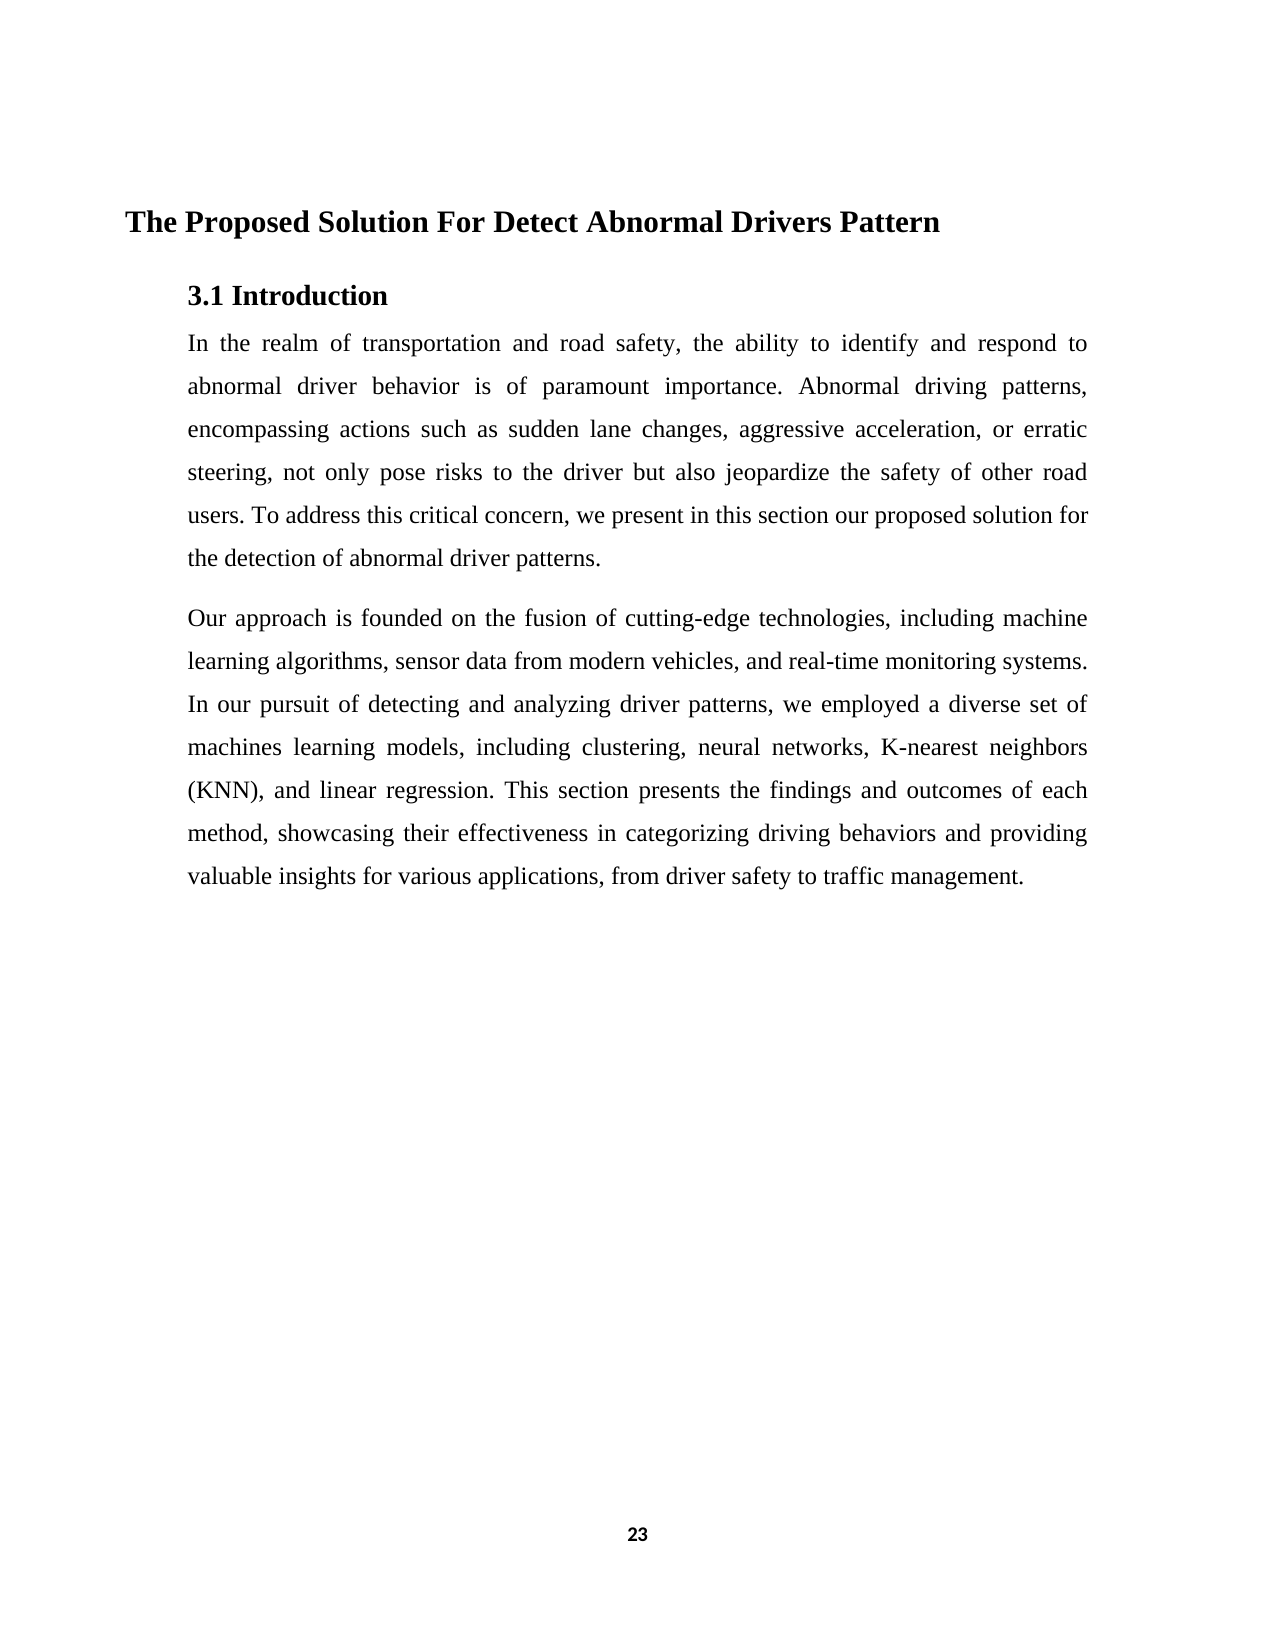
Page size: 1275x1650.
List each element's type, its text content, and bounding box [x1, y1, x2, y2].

text Our approach is founded on the fusion of cutting-edge technologies, including machine learning algorithms, sensor data from modern vehicles, and real-time monitoring systems. In our pursuit of detecting and analyzing driver patterns, we employed a diverse set of machines learning models, including clustering, neural networks, K-nearest neighbors (KNN), and linear regression. This section presents the findings and outcomes of each method, showcasing their effectiveness in categorizing driving behaviors and providing valuable insights for various applications, from driver safety to traffic management. [187, 603, 1089, 890]
text In the realm of transportation and road safety, the ability to identify and respond to abnormal driver behavior is of paramount importance. Abnormal driving patterns, encompassing actions such as sudden lane changes, aggressive acceleration, or erratic steering, not only pose risks to the driver but also jeopardize the safety of other road users. To address this critical concern, we present in this section our proposed solution for the detection of abnormal driver patterns. [187, 328, 1089, 572]
subtitle Introduction [187, 278, 1146, 312]
subtitle The Proposed Solution For Detect Abnormal Drivers Pattern [125, 203, 1146, 239]
